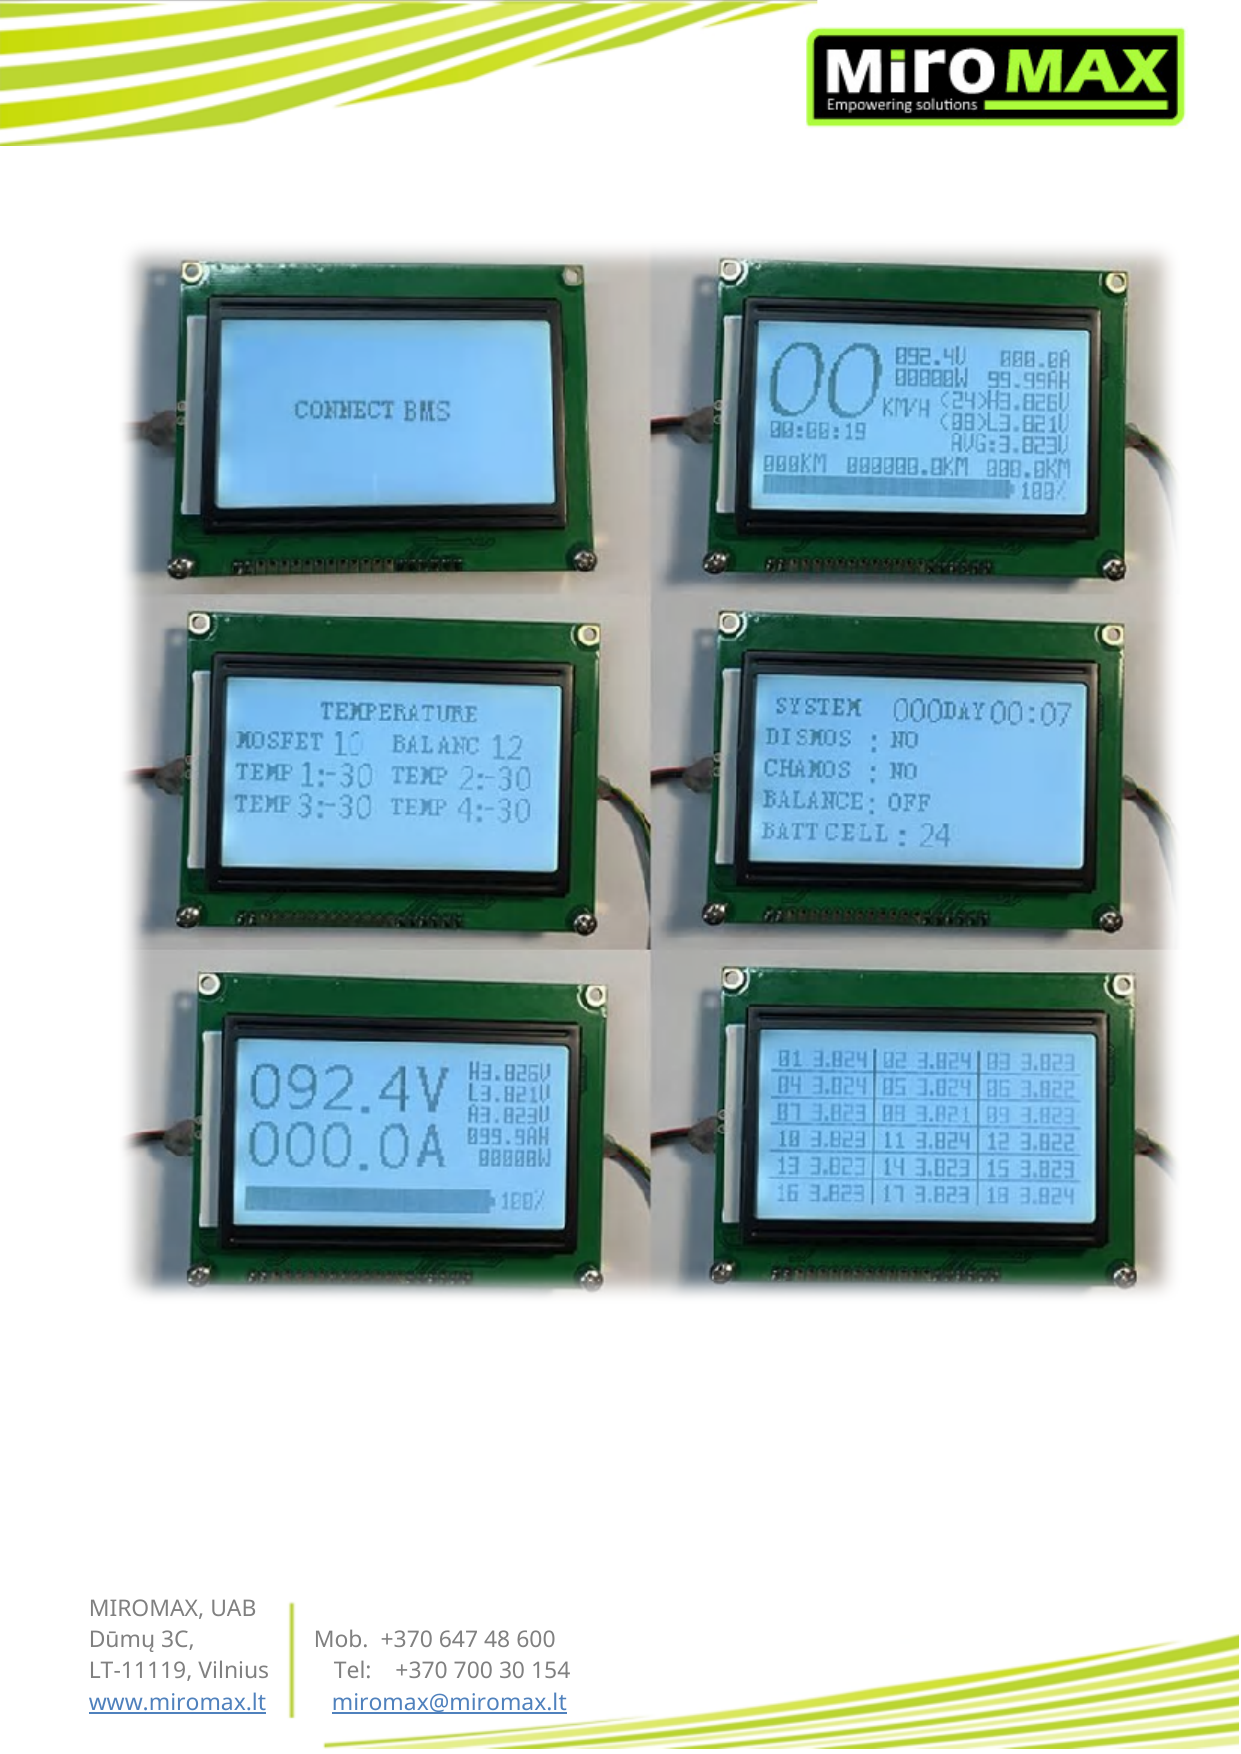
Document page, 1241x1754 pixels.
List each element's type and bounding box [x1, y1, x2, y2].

picture [148, 269, 1152, 1274]
picture [68, 1589, 1239, 1749]
picture [0, 0, 1189, 146]
